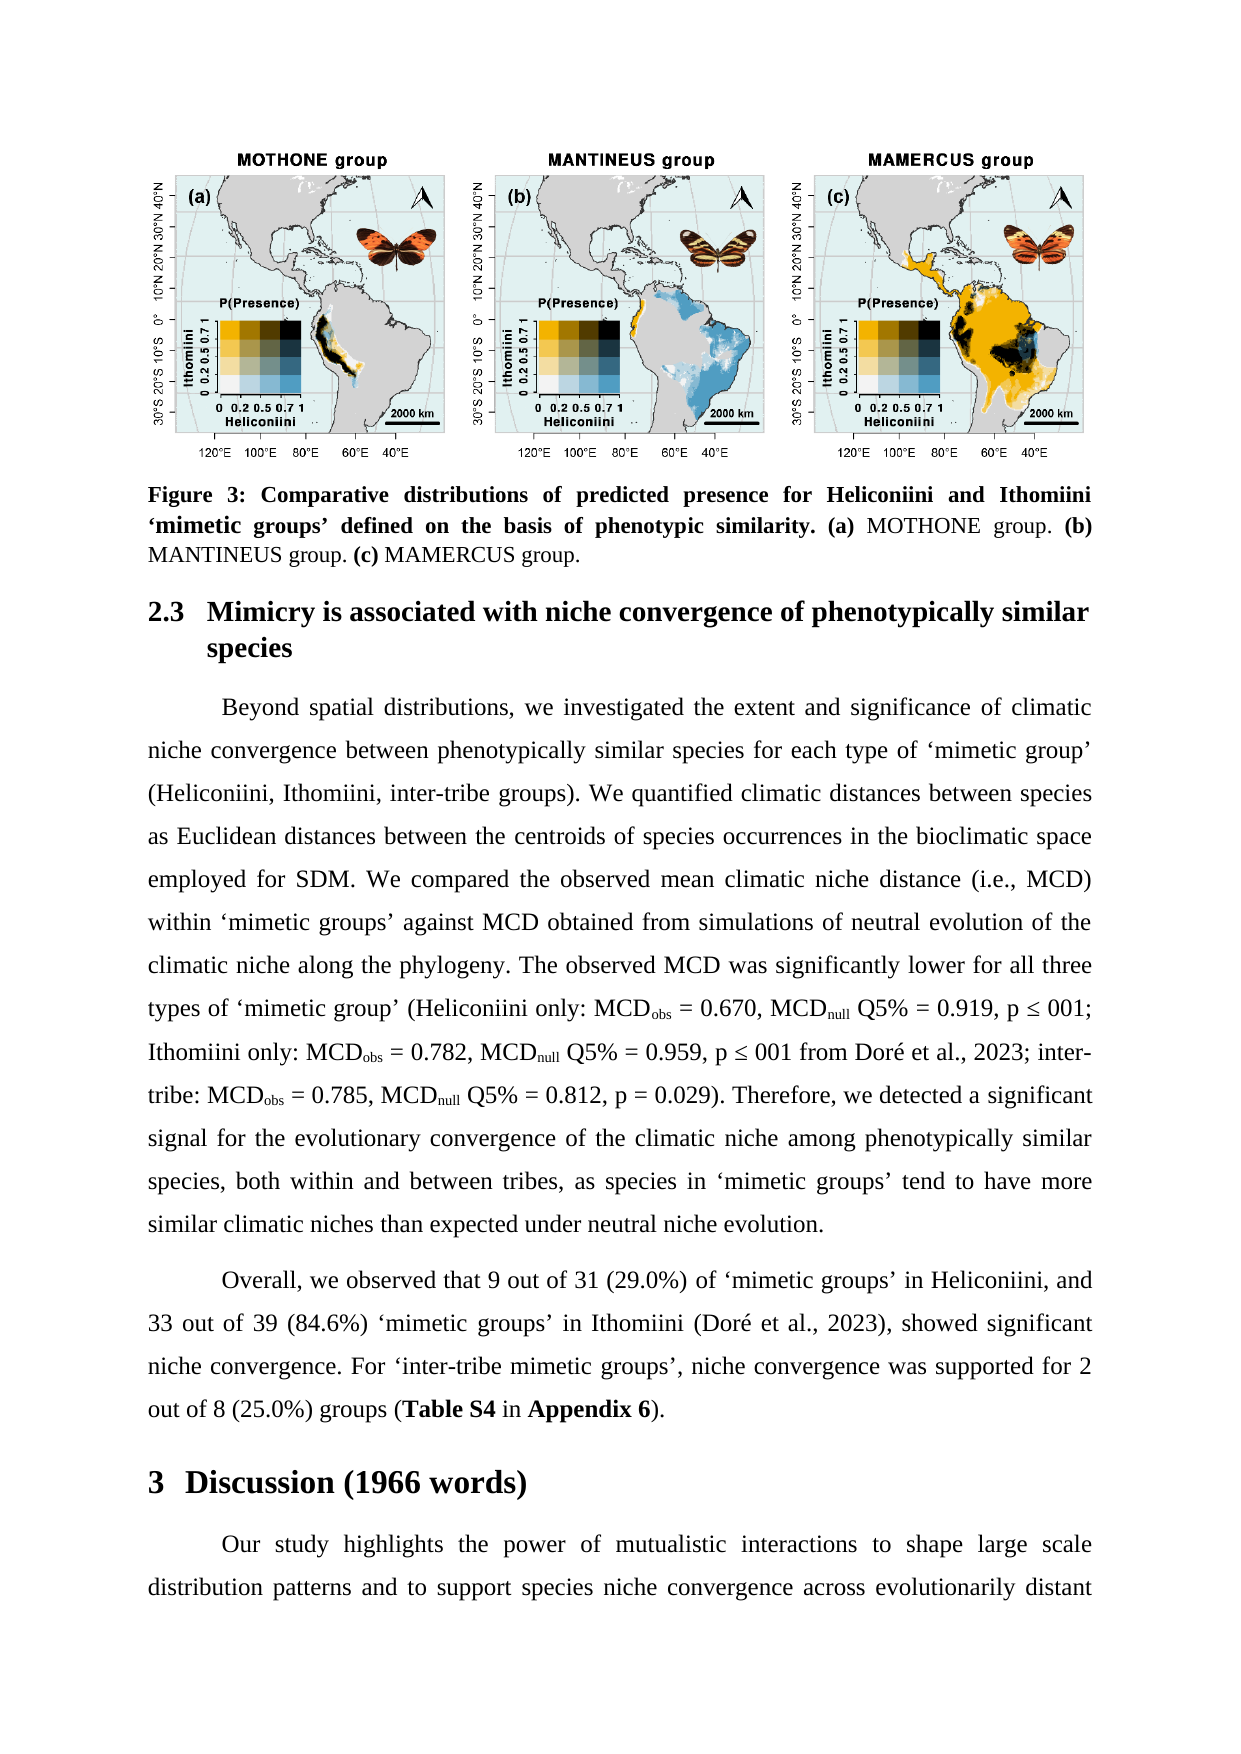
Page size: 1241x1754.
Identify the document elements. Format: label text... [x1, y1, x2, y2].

picture [147, 147, 1093, 463]
text Beyond spatial distributions, we investigated the extent and significance of climatic niche convergence between phenotypically similar species for each type of ‘mimetic group’ (Heliconiini, Ithomiini, inter-tribe groups). We quantified climatic distances between species as Euclidean distances between the centroids of species occurrences in the bioclimatic space employed for SDM. We compared the observed mean climatic niche distance (i.e., MCD) within ‘mimetic groups’ against MCD obtained from simulations of neutral evolution of the climatic niche along the phylogeny. The observed MCD was significantly lower for all three types of ‘mimetic group’ (Heliconiini only: MCDobs = 0.670, MCDnull Q5% = 0.919, p ≤ 001; Ithomiini only: MCDobs = 0.782, MCDnull Q5% = 0.959, p ≤ 001 from Doré et al., 2023; inter-tribe: MCDobs = 0.785, MCDnull Q5% = 0.812, p = 0.029). Therefore, we detected a significant signal for the evolutionary convergence of the climatic niche among phenotypically similar species, both within and between tribes, as species in ‘mimetic groups’ tend to have more similar climatic niches than expected under neutral niche evolution. [148, 692, 1093, 1238]
subtitle Mimicry is associated with niche convergence of phenotypically similar species [148, 594, 1093, 664]
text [148, 1529, 1093, 1601]
text Overall, we observed that 9 out of 31 (29.0%) of ‘mimetic groups’ in Heliconiini, and 33 out of 39 (84.6%) ‘mimetic groups’ in Ithomiini (Doré et al., 2023), showed significant niche convergence. For ‘inter-tribe mimetic groups’, niche convergence was supported for 2 out of 8 (25.0%) groups (Table S4 in Appendix 6). [148, 1265, 1093, 1423]
text Figure 3: Comparative distributions of predicted presence for Heliconiini and Ithomiini ‘mimetic groups’ defined on the basis of phenotypic similarity. (a) MOTHONE group. (b) MANTINEUS group. (c) MAMERCUS group. [148, 481, 1093, 567]
subtitle Discussion (1966 words) [148, 1462, 1093, 1501]
